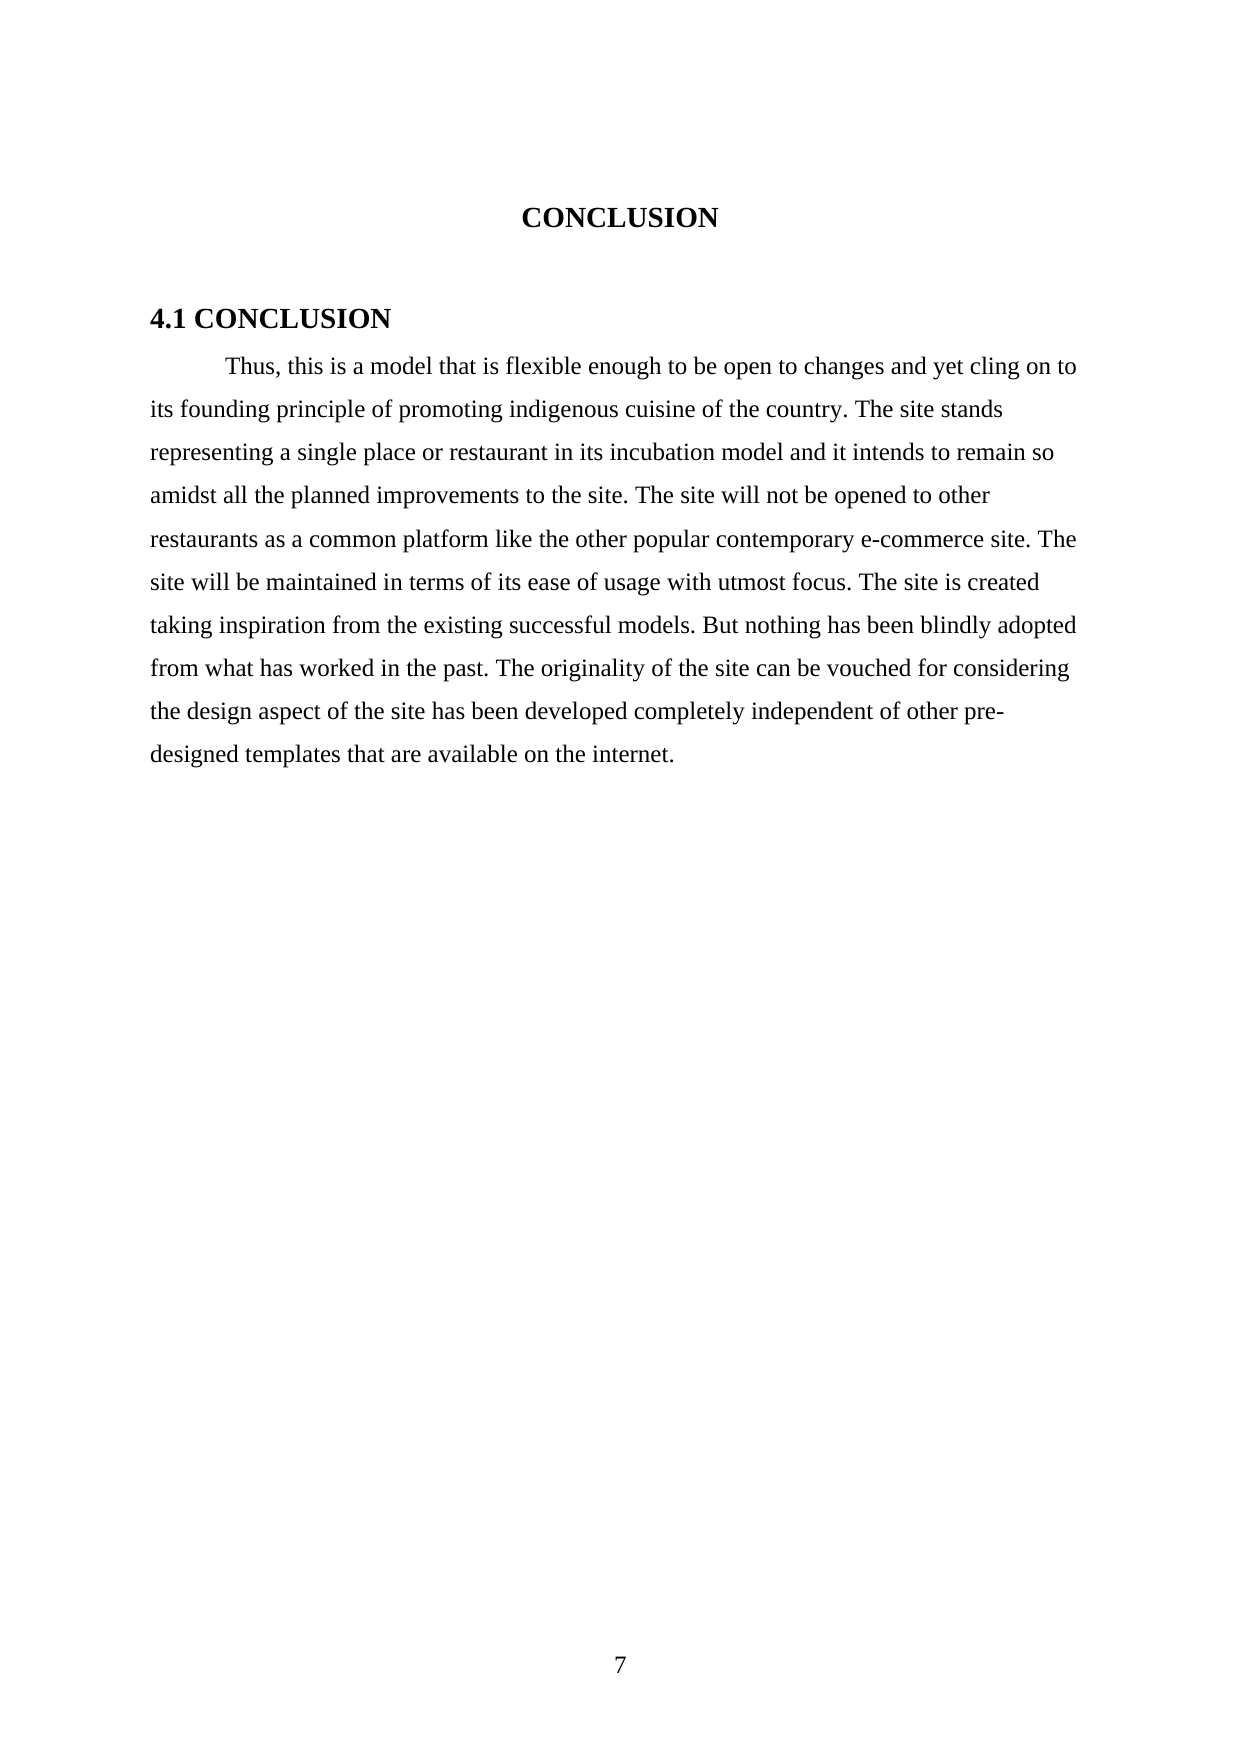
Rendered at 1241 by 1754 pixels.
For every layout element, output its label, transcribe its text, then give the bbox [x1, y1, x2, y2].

text Thus, this is a model that is flexible enough to be open to changes and yet cling on to its founding principle of promoting indigenous cuisine of the country. The site stands representing a single place or restaurant in its incubation model and it intends to remain so amidst all the planned improvements to the site. The site will not be opened to other restaurants as a common platform like the other popular contemporary e-commerce site. The site will be maintained in terms of its ease of usage with utmost focus. The site is created taking inspiration from the existing successful models. But nothing has been blindly adopted from what has worked in the past. The originality of the site can be vouched for considering the design aspect of the site has been developed completely independent of other pre-designed templates that are available on the internet. [150, 351, 1090, 768]
text 4.1 CONCLUSION [150, 301, 1090, 334]
text CONCLUSION [150, 200, 1090, 234]
